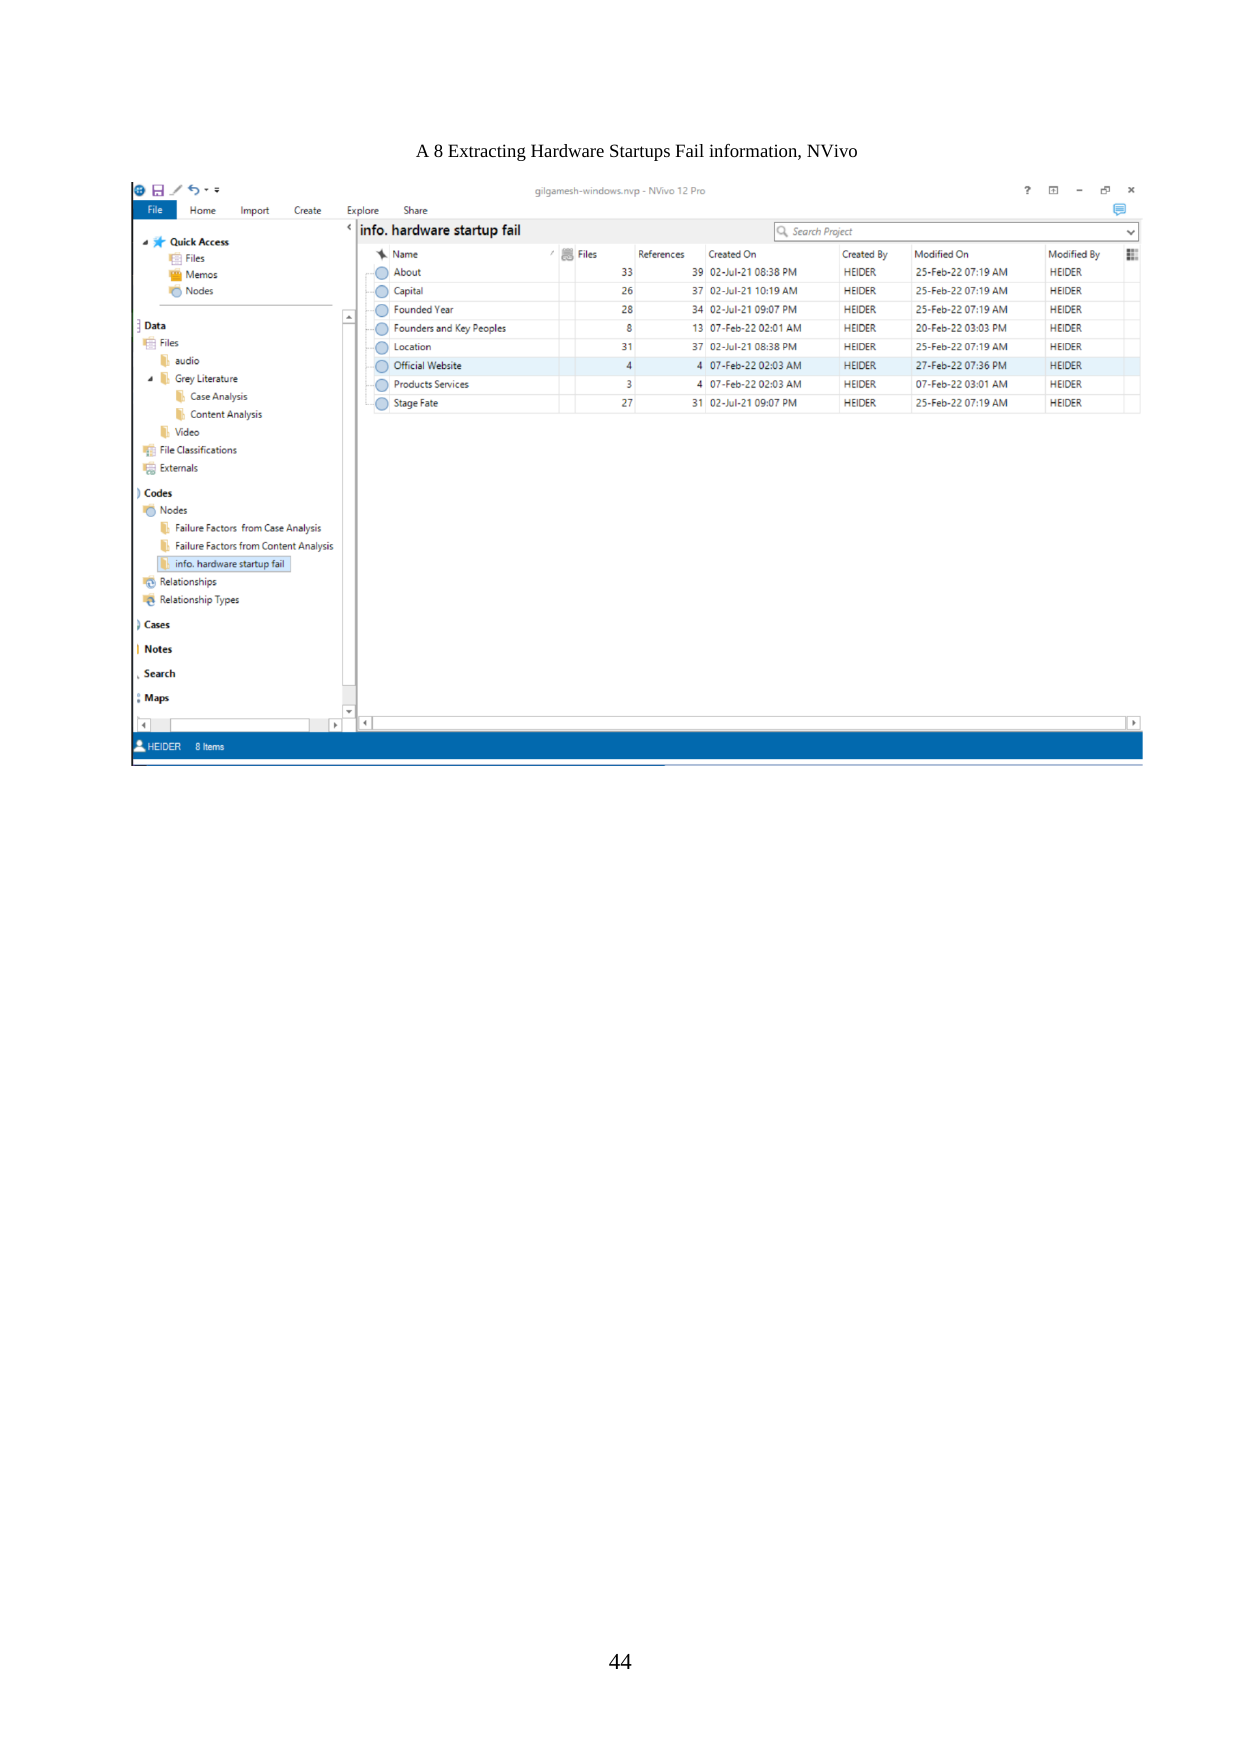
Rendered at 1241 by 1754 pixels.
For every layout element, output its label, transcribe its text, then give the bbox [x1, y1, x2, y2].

picture [131, 182, 1143, 766]
